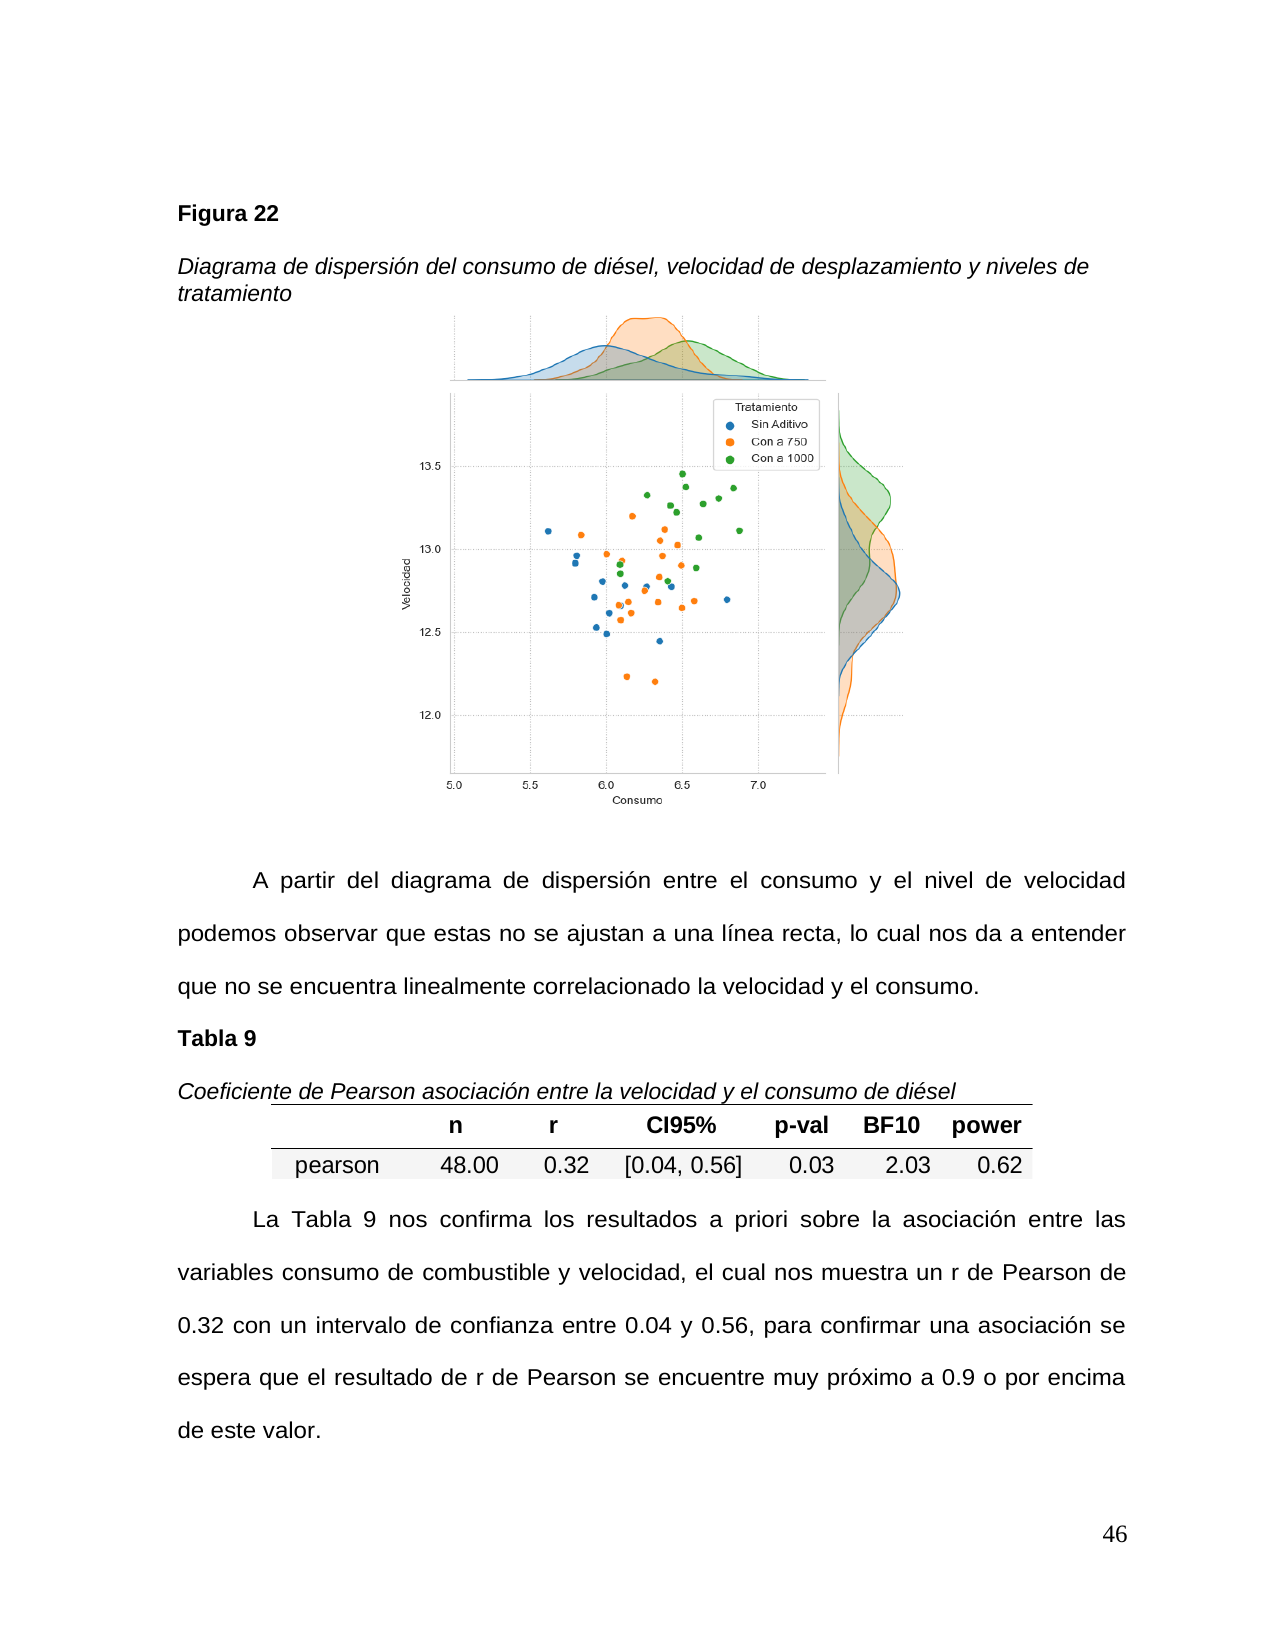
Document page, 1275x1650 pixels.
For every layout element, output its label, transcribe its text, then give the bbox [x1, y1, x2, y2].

text La Tabla 9 nos confirma los resultados a priori sobre la asociación entre las variables consumo de combustible y velocidad, el cual nos muestra un r de Pearson de 0.32 con un intervalo de confianza entre 0.04 y 0.56, para confirmar una asociación se espera que el resultado de r de Pearson se encuentre muy próximo a 0.9 o por encima de este valor. [177, 1206, 1127, 1443]
text Tabla 9 [177, 1025, 1127, 1052]
text Diagrama de dispersión del consumo de diésel, velocidad de desplazamiento y niveles de tratamiento [177, 227, 1127, 306]
text Coeficiente de Pearson asociación entre la velocidad y el consumo de diésel [177, 1052, 1127, 1104]
text Figura 22 [177, 200, 1127, 227]
text A partir del diagrama de dispersión entre el consumo y el nivel de velocidad podemos observar que estas no se ajustan a una línea recta, lo cual nos da a entender que no se encuentra linealmente correlacionado la velocidad y el consumo. [177, 867, 1127, 999]
picture [394, 305, 910, 815]
